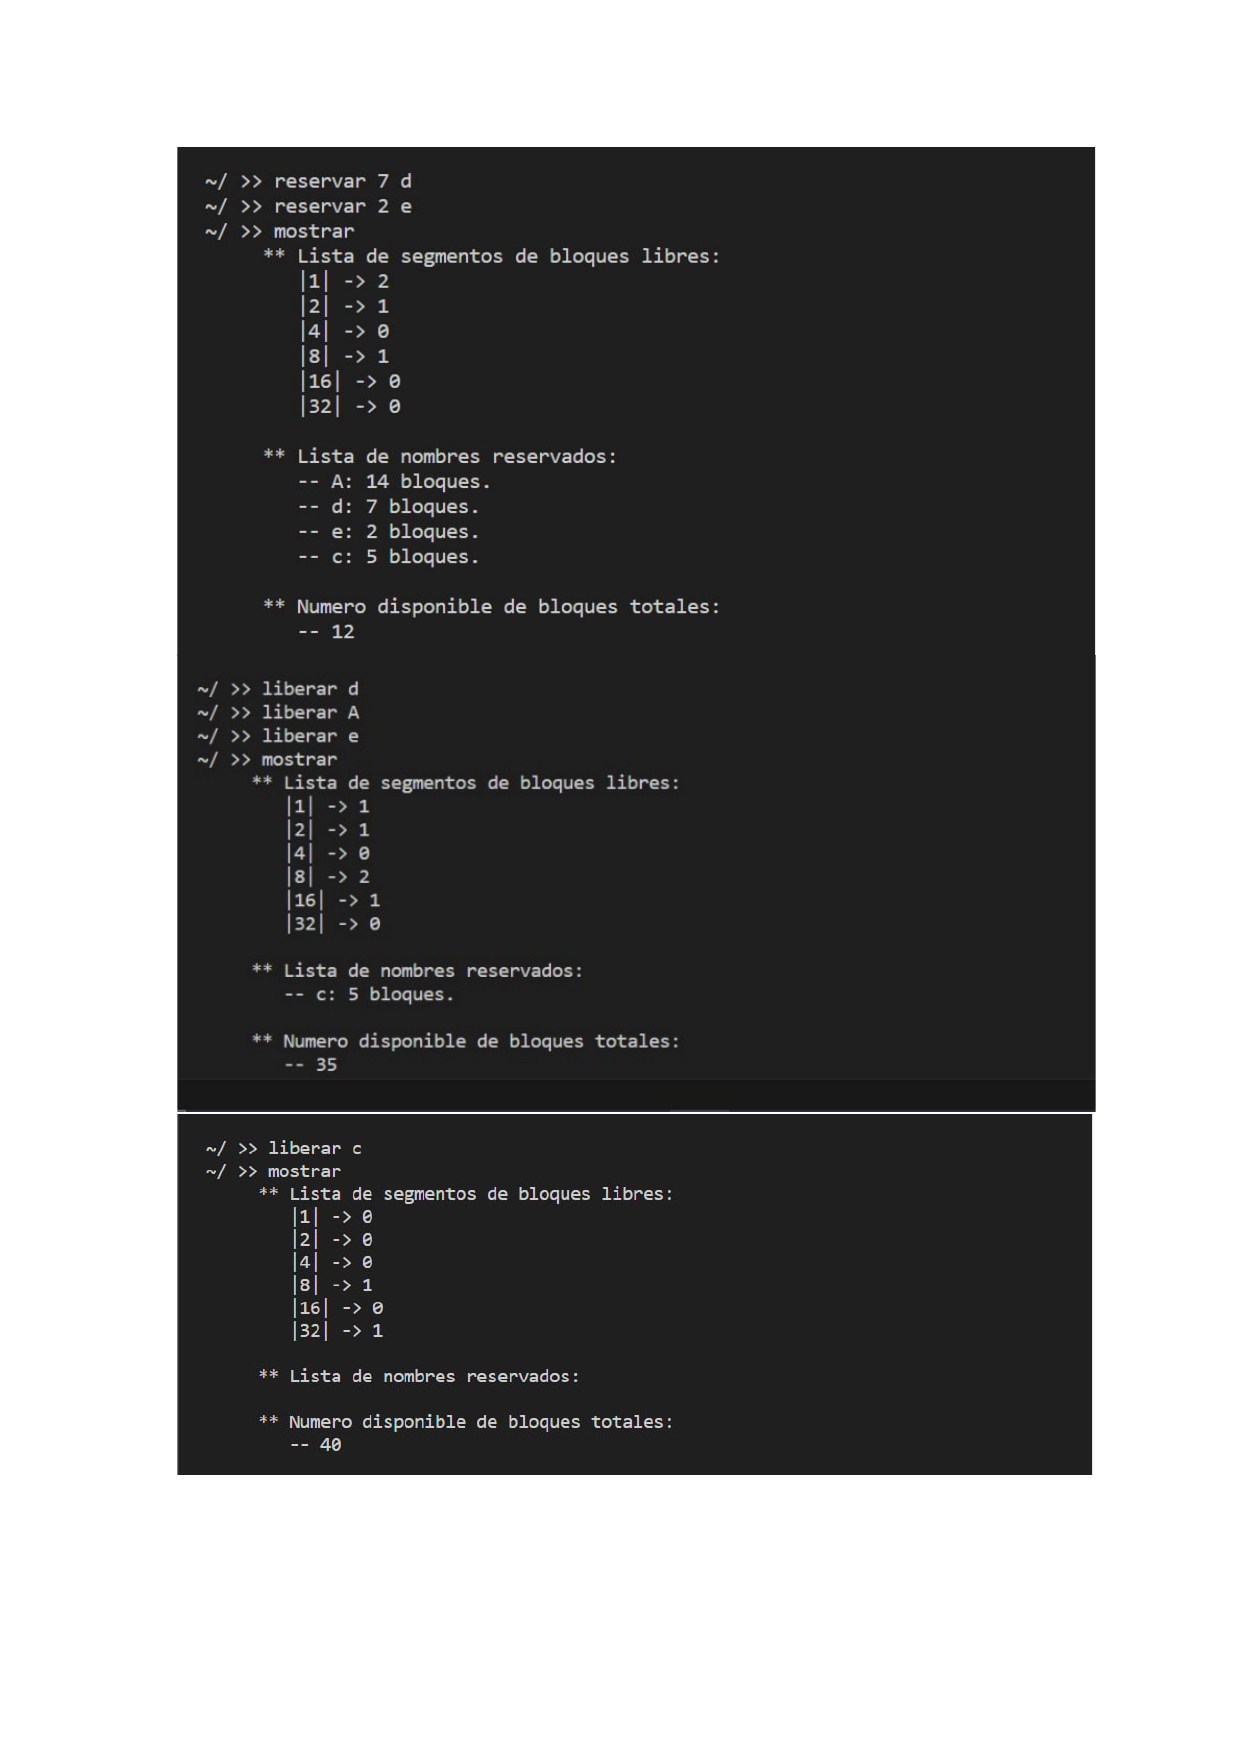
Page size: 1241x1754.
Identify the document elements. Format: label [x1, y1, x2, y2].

picture [177, 1114, 1093, 1475]
picture [177, 147, 1096, 1112]
